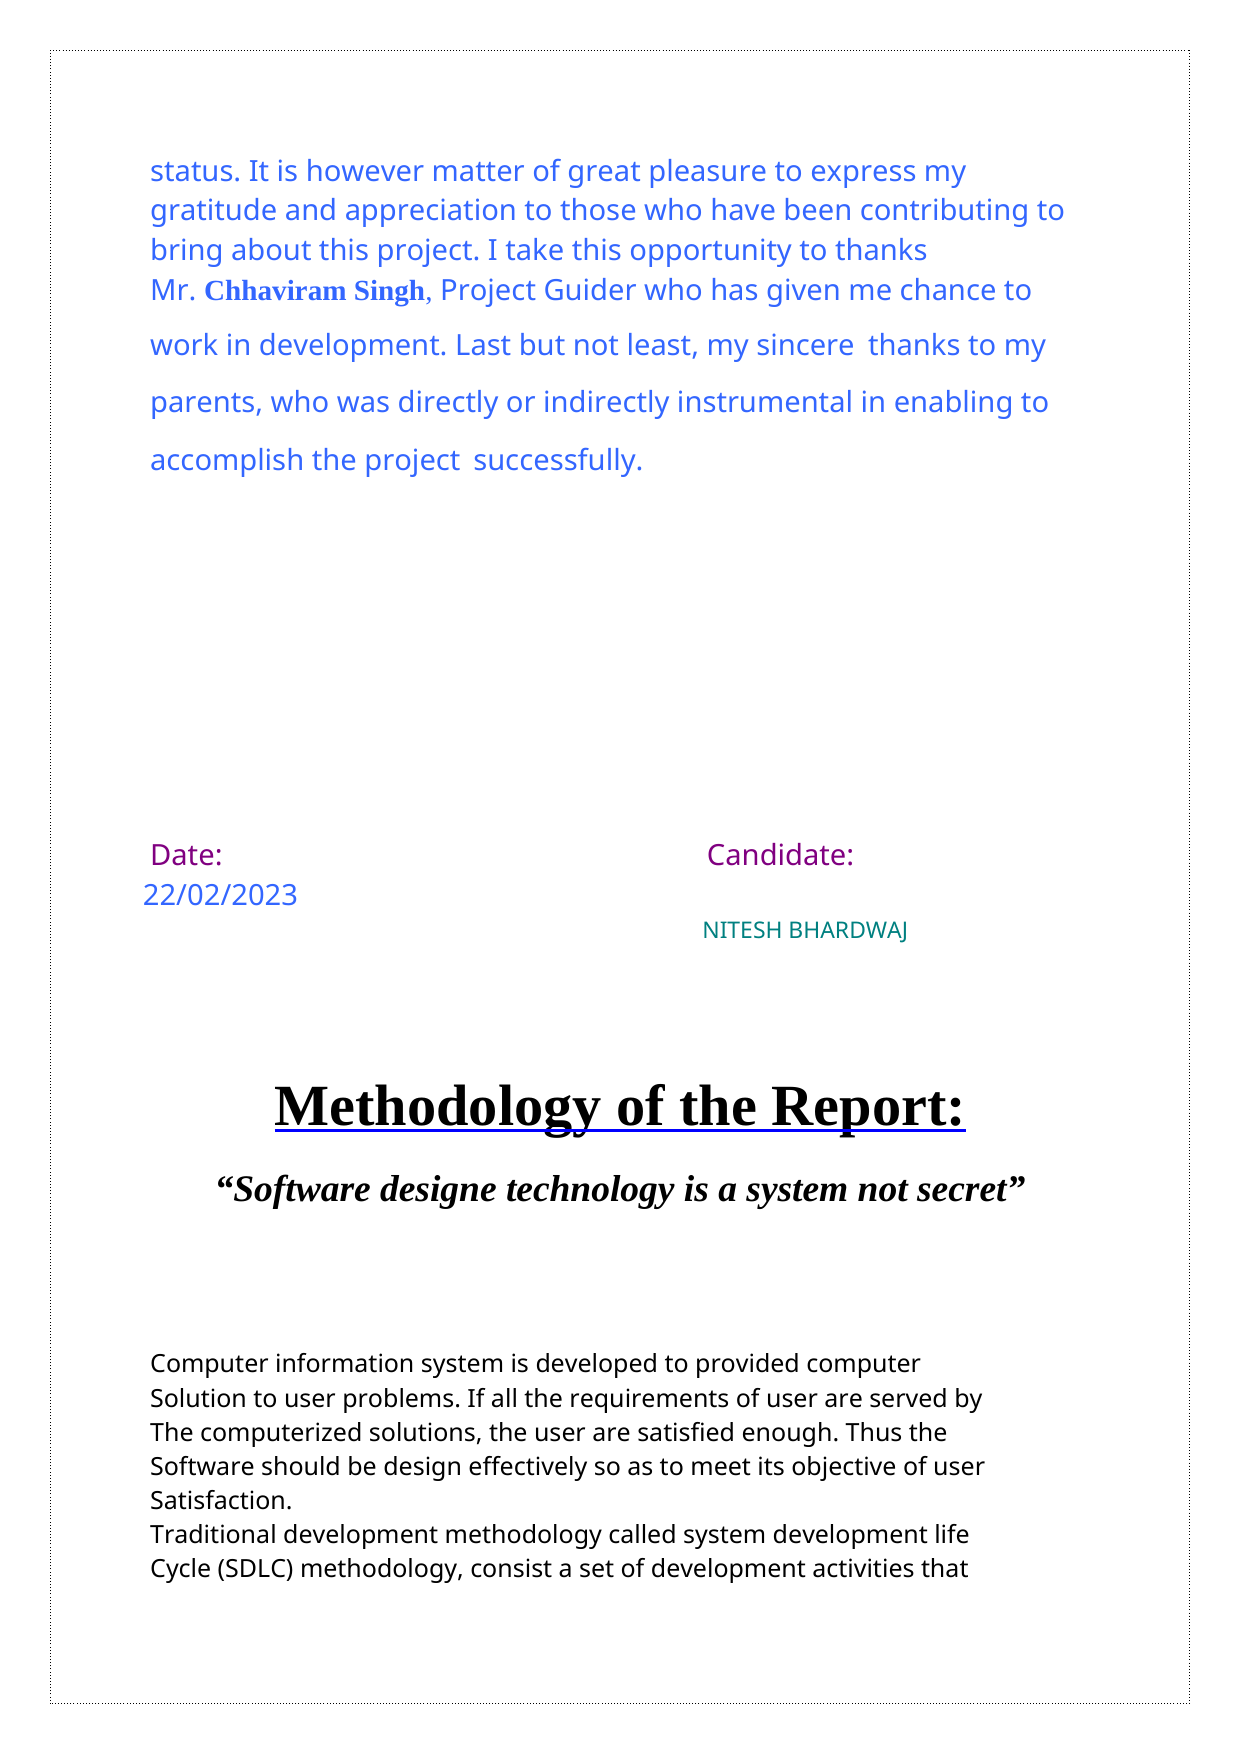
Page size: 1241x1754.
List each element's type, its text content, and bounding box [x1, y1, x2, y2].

text The computerized solutions, the user are satisfied enough. Thus the [150, 1414, 1090, 1448]
text Mr. Chhaviram Singh, Project Guider who has given me chance to work in development. Last but not least, my sincere thanks to my parents, who was directly or indirectly instrumental in enabling to accomplish the project successfully. [150, 269, 1090, 481]
text Cycle (SDLC) methodology, consist a set of development activities that [150, 1551, 1090, 1584]
text Date: Candidate: [150, 834, 1090, 874]
text Computer information system is developed to provided computer [150, 1346, 1090, 1380]
text Traditional development methodology called system development life [150, 1516, 1090, 1551]
text “Software designe technology is a system not secret” [150, 1167, 1090, 1210]
text Software should be design effectively so as to meet its objective of user [150, 1448, 1090, 1482]
text Solution to user problems. If all the requirements of user are served by [150, 1380, 1090, 1414]
text NITESH BHARDWAJ [150, 914, 1090, 945]
text Satisfaction. [150, 1482, 1090, 1516]
text 22/02/2023 [135, 874, 1090, 914]
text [150, 150, 1090, 269]
text Methodology of the Report: [150, 1071, 1090, 1138]
